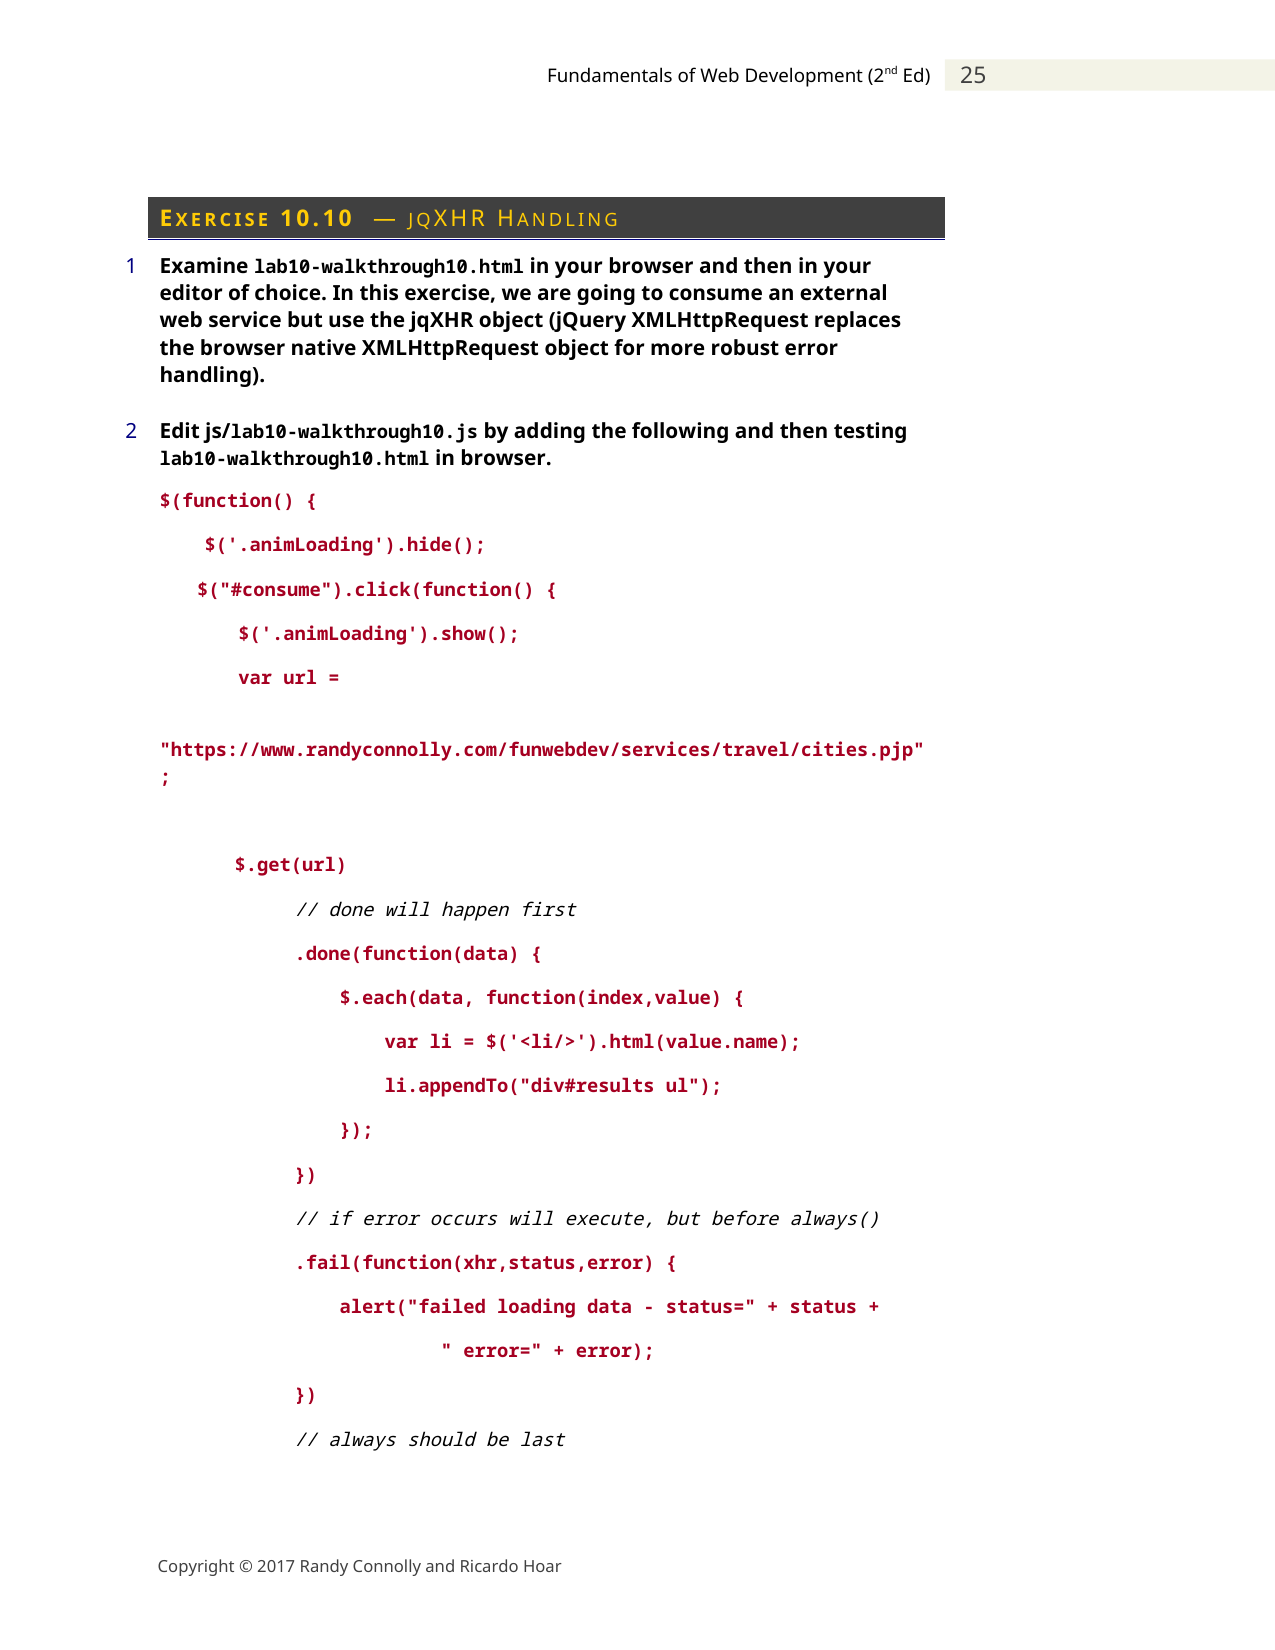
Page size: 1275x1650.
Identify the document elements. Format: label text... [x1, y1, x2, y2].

table_header Exercise 10. — jqXHR Handling [148, 197, 945, 238]
table_cell 2 [90, 404, 148, 1470]
table_cell 1 [90, 239, 148, 404]
table_cell Examine lab10-walkthrough10.html in your browser and then in your editor of choice. In this exercise, we are going to consume an external web service but use the jqXHR object (jQuery XMLHttpRequest replaces the browser native XMLHttpRequest object for more robust error handling). [148, 240, 945, 404]
